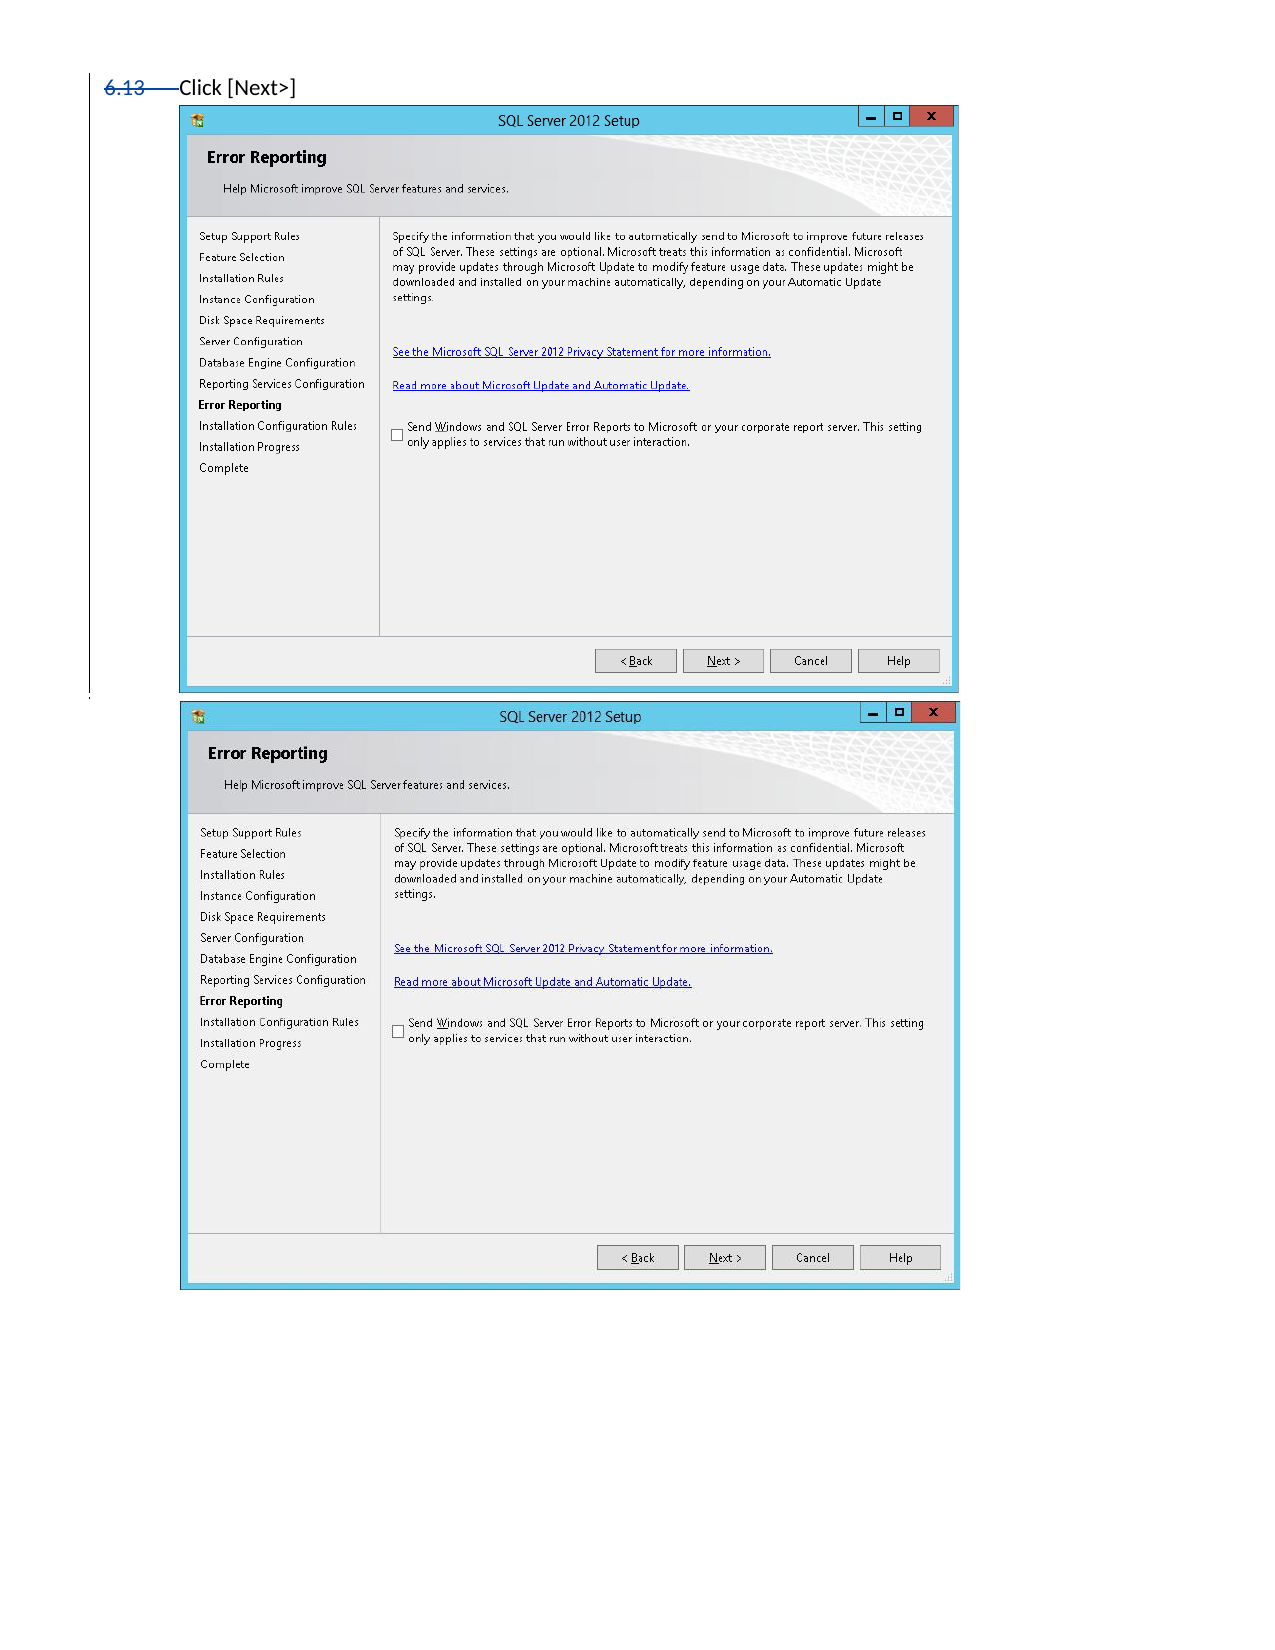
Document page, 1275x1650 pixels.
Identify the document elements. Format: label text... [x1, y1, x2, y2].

picture [179, 105, 959, 693]
picture [180, 701, 961, 1290]
